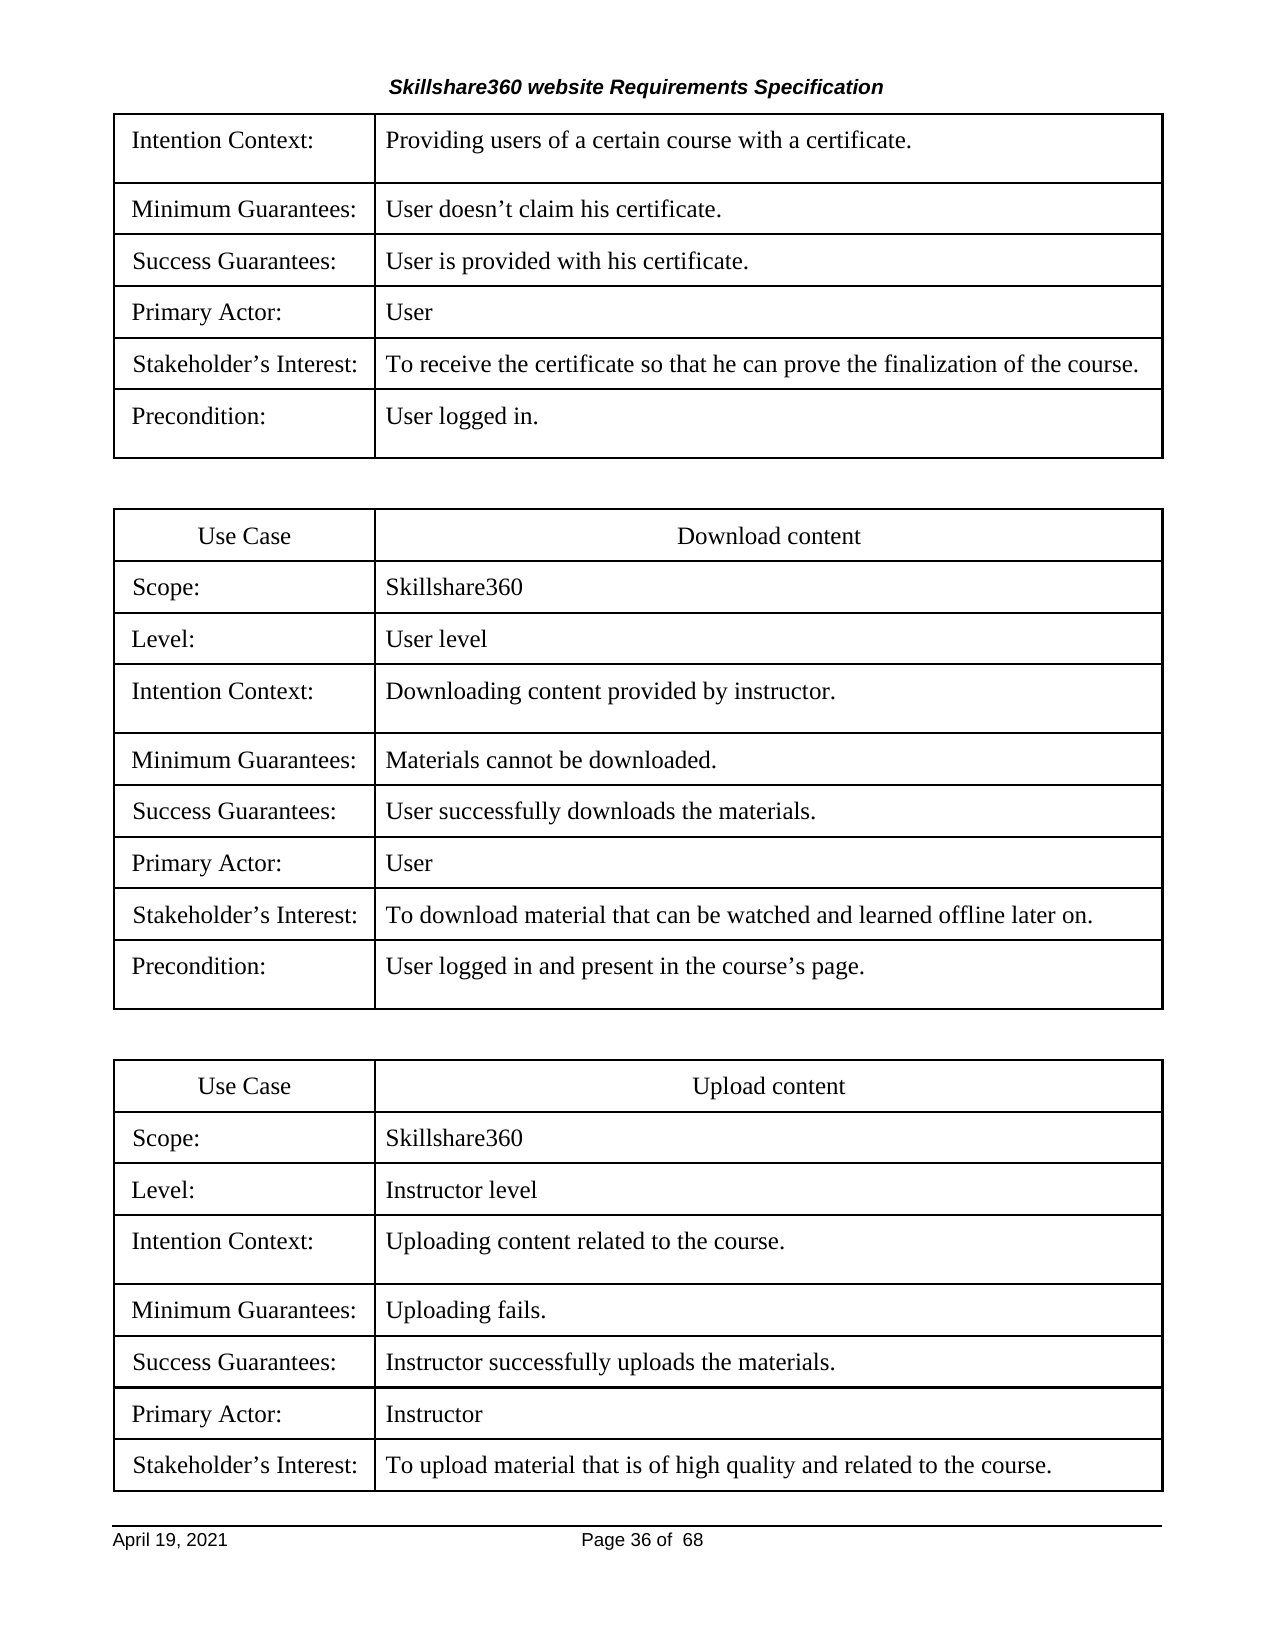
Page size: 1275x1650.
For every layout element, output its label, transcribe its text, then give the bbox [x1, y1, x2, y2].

table_header Use Case [115, 1061, 374, 1111]
table_cell Primary Actor: [115, 1389, 374, 1438]
table_cell Skillshare360 [376, 1113, 1161, 1162]
table_cell Success Guarantees: [115, 786, 374, 836]
table_cell Success Guarantees: [115, 1337, 374, 1386]
table_cell Downloading content provided by instructor. [376, 665, 1161, 732]
table_cell Instructor level [376, 1164, 1161, 1214]
table_cell Success Guarantees: [115, 235, 374, 285]
table_cell Instructor successfully uploads the materials. [376, 1337, 1161, 1386]
table_cell Stakeholder’s Interest: [115, 889, 374, 939]
table_cell Skillshare360 [376, 562, 1161, 612]
table_cell Level: [115, 1164, 374, 1214]
table_cell User logged in. [376, 390, 1161, 457]
table_cell Materials cannot be downloaded. [376, 734, 1161, 784]
table_cell User logged in and present in the course’s page. [376, 941, 1161, 1008]
table_cell Scope: [115, 562, 374, 612]
table_cell Intention Context: [115, 115, 374, 182]
table_header Download content [376, 510, 1161, 560]
table_cell Intention Context: [115, 665, 374, 732]
table_cell User [376, 287, 1161, 337]
table_cell Minimum Guarantees: [115, 1285, 374, 1335]
table_cell Primary Actor: [115, 287, 374, 337]
table_cell Intention Context: [115, 1216, 374, 1283]
table_cell Minimum Guarantees: [115, 734, 374, 784]
table_cell Stakeholder’s Interest: [115, 1440, 374, 1490]
table_cell User [376, 838, 1161, 887]
table_cell User level [376, 614, 1161, 663]
table_cell Precondition: [115, 941, 374, 1008]
table_cell Instructor [376, 1389, 1161, 1438]
table_cell Minimum Guarantees: [115, 184, 374, 233]
table_cell Uploading content related to the course. [376, 1216, 1161, 1283]
table_cell Primary Actor: [115, 838, 374, 887]
table_cell To receive the certificate so that he can prove the finalization of the course. [376, 339, 1161, 388]
table_header Use Case [115, 510, 374, 560]
table_cell Providing users of a certain course with a certificate. [376, 115, 1161, 182]
table_cell Uploading fails. [376, 1285, 1161, 1335]
table_cell User is provided with his certificate. [376, 235, 1161, 285]
table_cell To upload material that is of high quality and related to the course. [376, 1440, 1161, 1490]
table_cell Precondition: [115, 390, 374, 457]
table_cell Level: [115, 614, 374, 663]
table_cell User doesn’t claim his certificate. [376, 184, 1161, 233]
table_header Upload content [376, 1061, 1161, 1111]
table_cell Scope: [115, 1113, 374, 1162]
table_cell To download material that can be watched and learned offline later on. [376, 889, 1161, 939]
table_cell User successfully downloads the materials. [376, 786, 1161, 836]
table_cell Stakeholder’s Interest: [115, 339, 374, 388]
